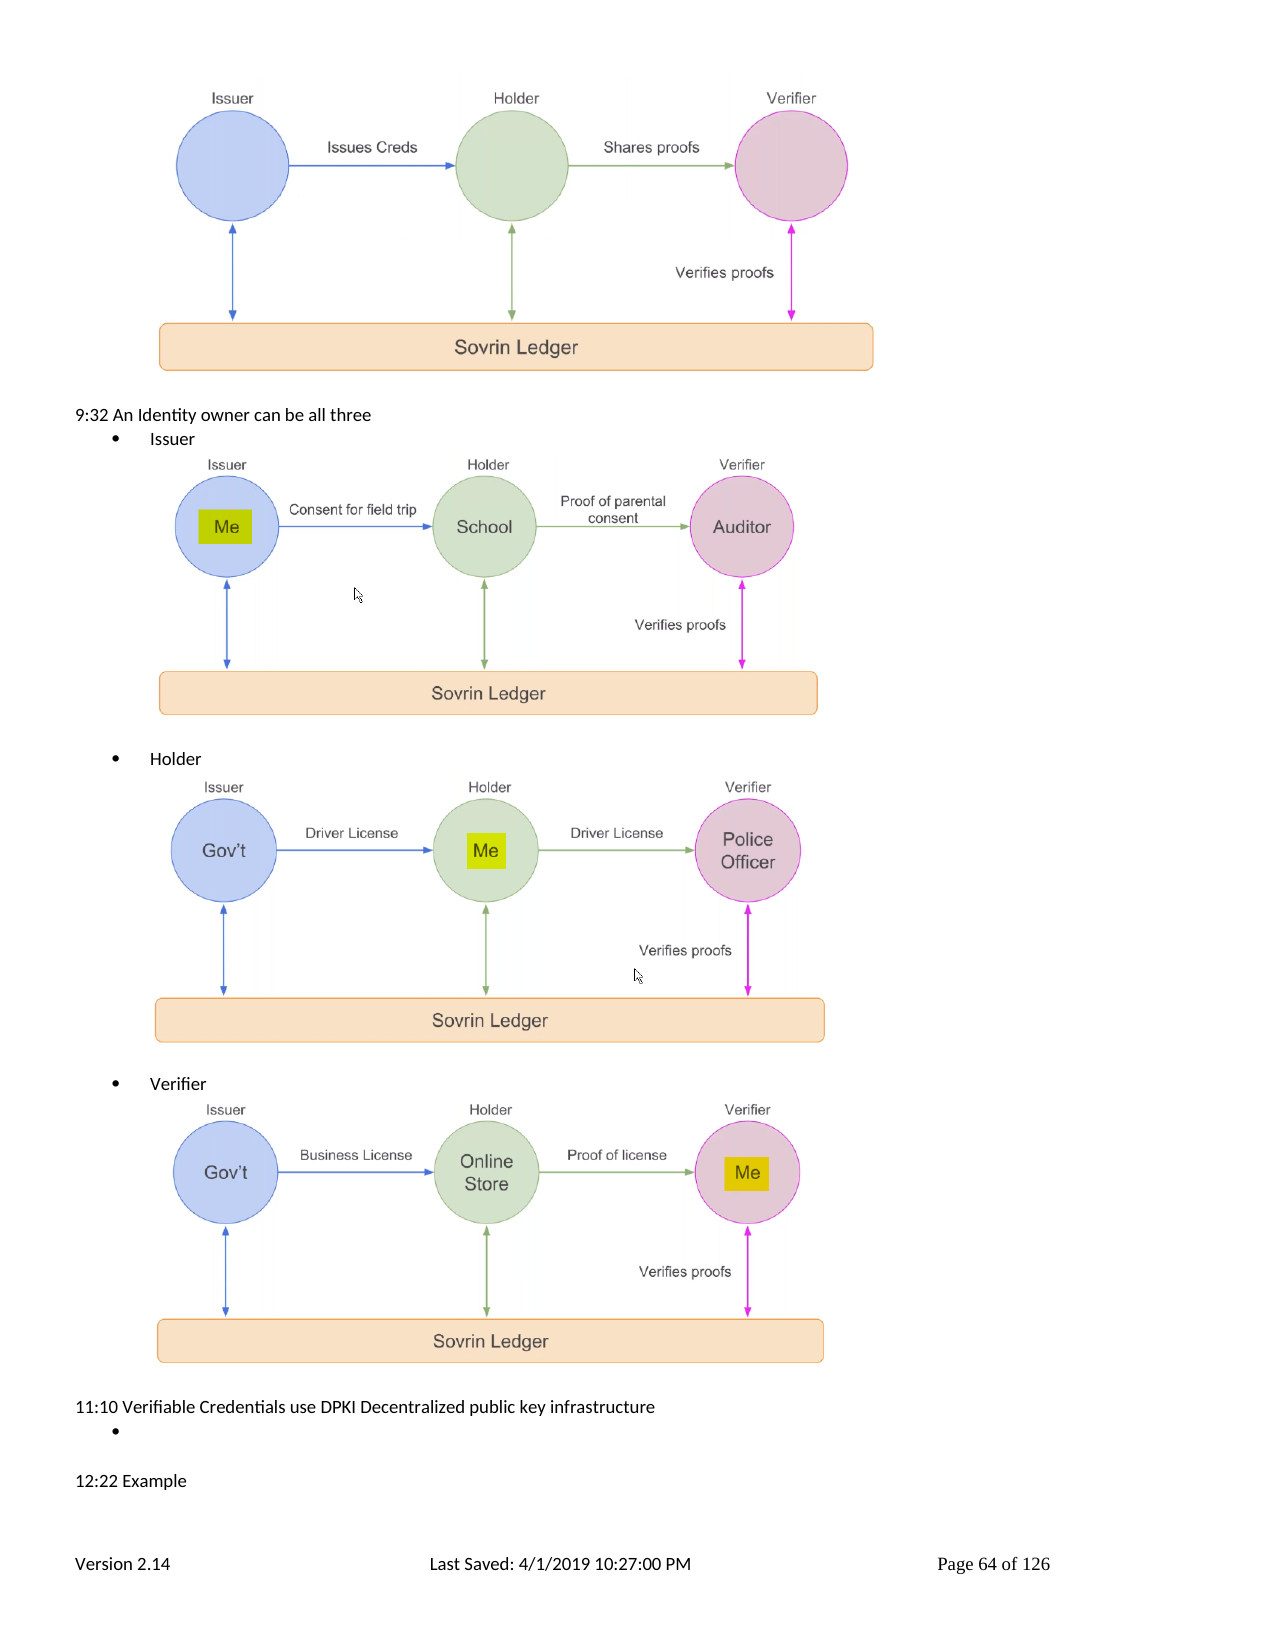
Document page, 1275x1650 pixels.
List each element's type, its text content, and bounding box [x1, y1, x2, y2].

text 12:22 Example [75, 1470, 1200, 1493]
picture [150, 74, 882, 377]
list Verifier [112, 1072, 1200, 1095]
picture [150, 772, 833, 1046]
text 9:32 An Identity owner can be all three [75, 403, 1200, 426]
picture [150, 452, 830, 720]
list Issuer [112, 427, 1200, 450]
picture [150, 1096, 830, 1369]
list Holder [112, 747, 1200, 770]
text 11:10 Verifiable Credentials use DPKI Decentralized public key infrastructure [75, 1396, 1200, 1418]
